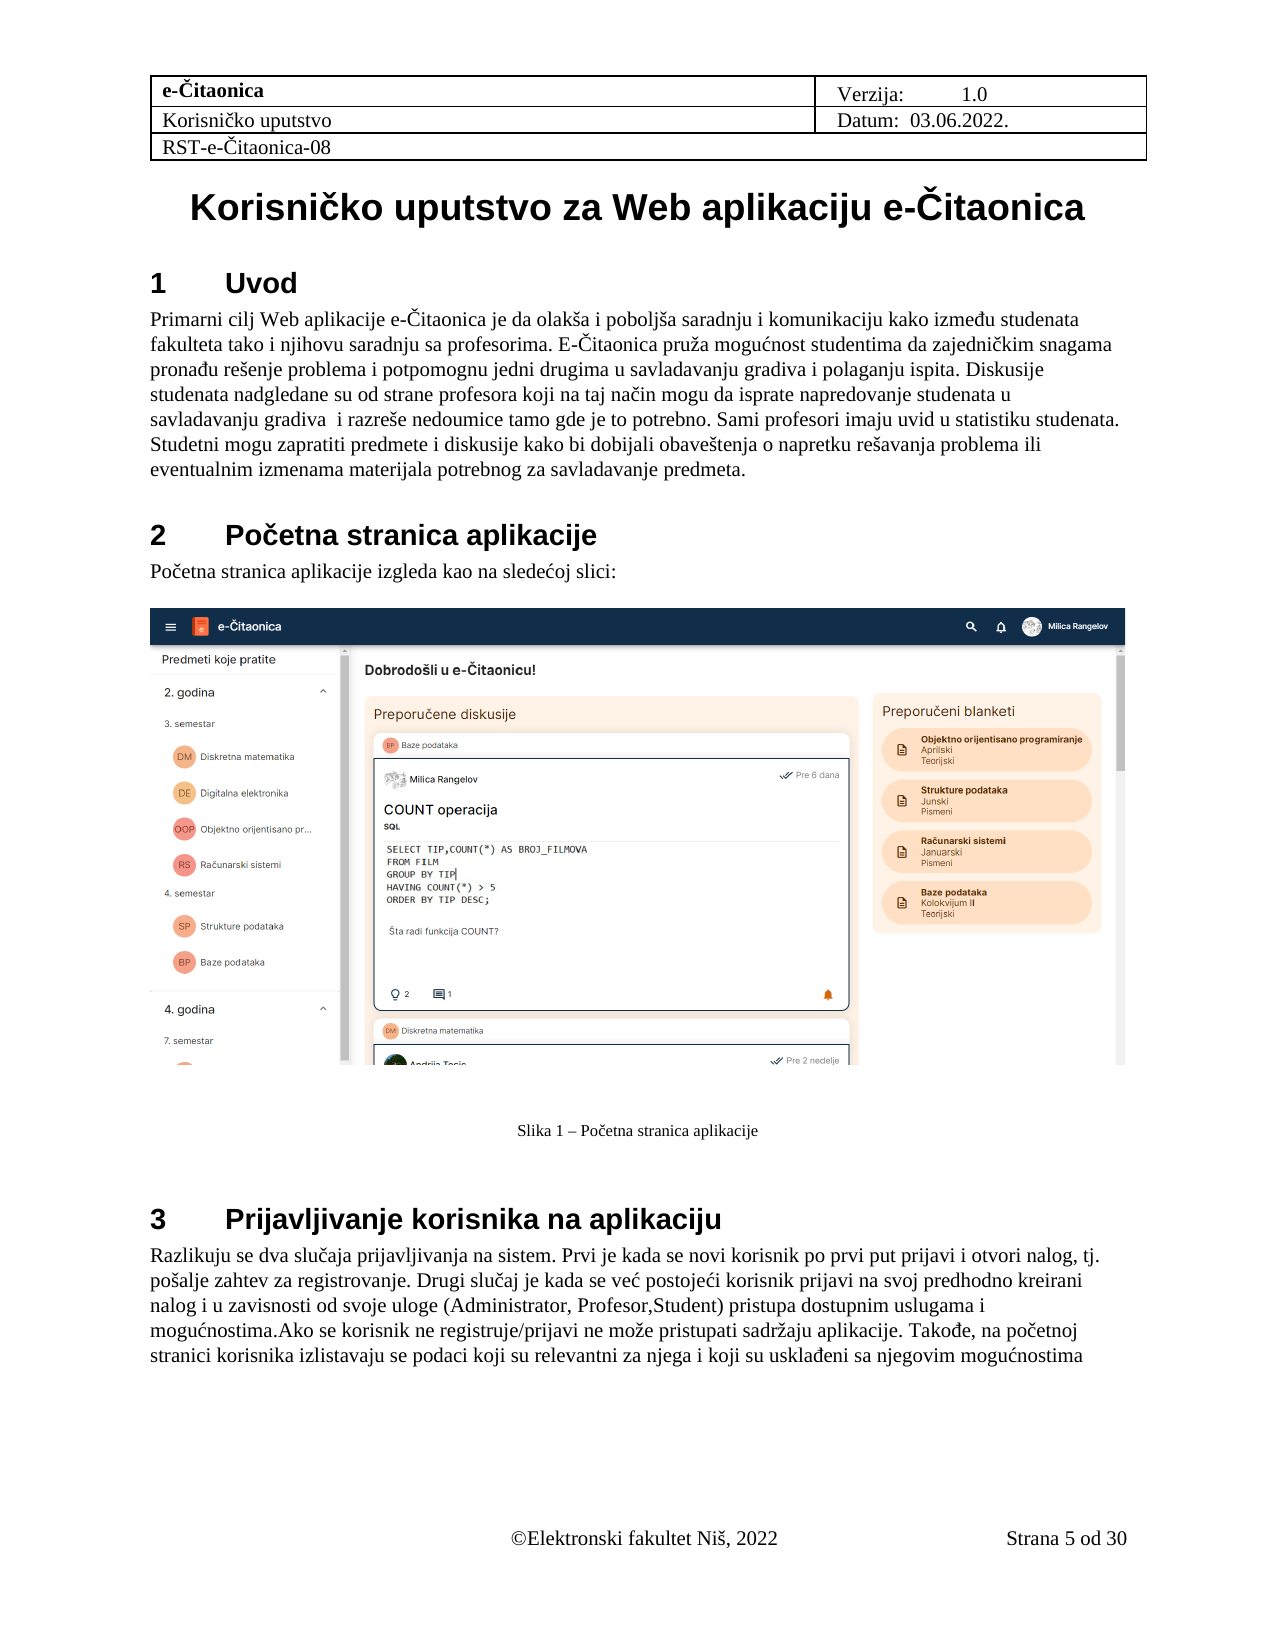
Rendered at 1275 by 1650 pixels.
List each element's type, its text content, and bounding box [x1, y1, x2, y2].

text Primarni cilj Web aplikacije e-Čitaonica je da olakša i poboljša saradnju i komunikaciju kako između studenata fakulteta tako i njihovu saradnju sa profesorima. E-Čitaonica pruža mogućnost studentima da zajedničkim snagama pronađu rešenje problema i potpomognu jedni drugima u savladavanju gradiva i polaganju ispita. Diskusije studenata nadgledane su od strane profesora koji na taj način mogu da isprate napredovanje studenata u savladavanju gradiva i razreše nedoumice tamo gde je to potrebno. Sami profesori imaju uvid u statistiku studenata. Studetni mogu zapratiti predmete i diskusije kako bi dobijali obaveštenja o napretku rešavanja problema ili eventualnim izmenama materijala potrebnog za savladavanje predmeta. [150, 306, 1125, 481]
text Slika 1 – Početna stranica aplikacije [150, 1114, 1125, 1139]
subtitle Početna stranica aplikacije [150, 518, 1125, 552]
text Razlikuju se dva slučaja prijavljivanja na sistem. Prvi je kada se novi korisnik po prvi put prijavi i otvori nalog, tj. pošalje zahtev za registrovanje. Drugi slučaj je kada se već postojeći korisnik prijavi na svoj predhodno kreirani nalog i u zavisnosti od svoje uloge (Administrator, Profesor,Student) pristupa dostupnim uslugama i mogućnostima.Ako se korisnik ne registruje/prijavi ne može pristupati sadržaju aplikacije. Takođe, na početnoj stranici korisnika izlistavaju se podaci koji su relevantni za njega i koji su usklađeni sa njegovim mogućnostima [150, 1242, 1125, 1367]
text Početna stranica aplikacije izgleda kao na sledećoj slici: [150, 558, 1125, 583]
subtitle Prijavljivanje korisnika na aplikaciju [150, 1202, 1125, 1236]
picture [150, 608, 1125, 1065]
subtitle Uvod [150, 266, 1125, 299]
title Korisničko uputstvo za Web aplikaciju e-Čitaonica [150, 185, 1125, 228]
